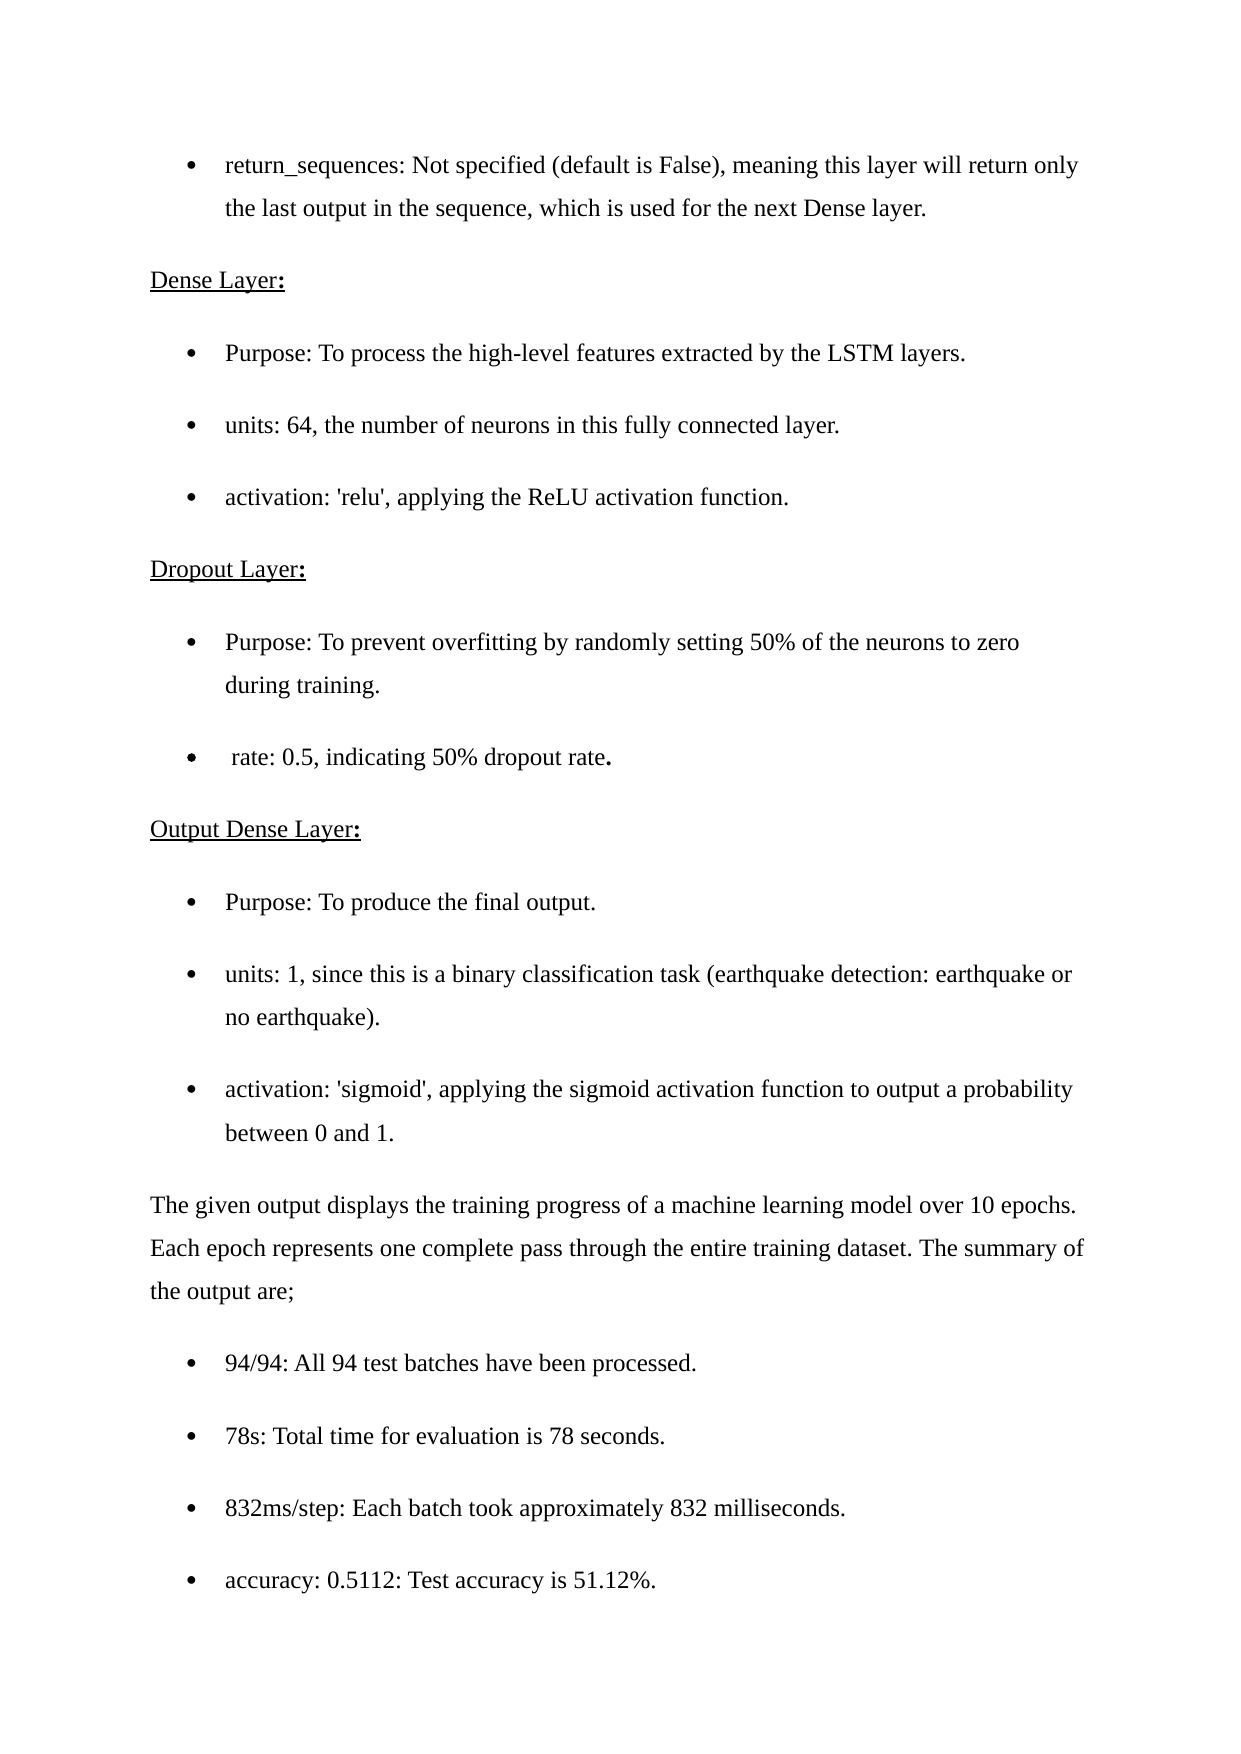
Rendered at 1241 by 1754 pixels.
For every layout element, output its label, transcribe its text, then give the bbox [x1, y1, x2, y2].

list rate: 0.5, indicating 50% dropout rate. [187, 742, 1090, 771]
list activation: 'sigmoid', applying the sigmoid activation function to output a probability between 0 and 1. [187, 1074, 1090, 1146]
text Dense Layer: [150, 265, 1090, 294]
list Purpose: To prevent overfitting by randomly setting 50% of the neurons to zero during training. [187, 627, 1090, 699]
list units: 1, since this is a binary classification task (earthquake detection: earthquake or no earthquake). [187, 959, 1090, 1031]
list Purpose: To process the high-level features extracted by the LSTM layers. [187, 338, 1090, 366]
list 78s: Total time for evaluation is 78 seconds. [187, 1421, 1090, 1449]
list return_sequences: Not specified (default is False), meaning this layer will return only the last output in the sequence, which is used for the next Dense layer. [187, 150, 1090, 222]
list 94/94: All 94 test batches have been processed. [187, 1348, 1090, 1377]
list units: 64, the number of neurons in this fully connected layer. [187, 410, 1090, 439]
text Output Dense Layer: [150, 814, 1090, 843]
list accuracy: 0.5112: Test accuracy is 51.12%. [187, 1565, 1090, 1594]
list Purpose: To produce the final output. [187, 887, 1090, 916]
text The given output displays the training progress of a machine learning model over 10 epochs. Each epoch represents one complete pass through the entire training dataset. The summary of the output are; [150, 1190, 1090, 1305]
text Dropout Layer: [150, 554, 1090, 583]
list activation: 'relu', applying the ReLU activation function. [187, 482, 1090, 511]
list 832ms/step: Each batch took approximately 832 milliseconds. [187, 1493, 1090, 1522]
